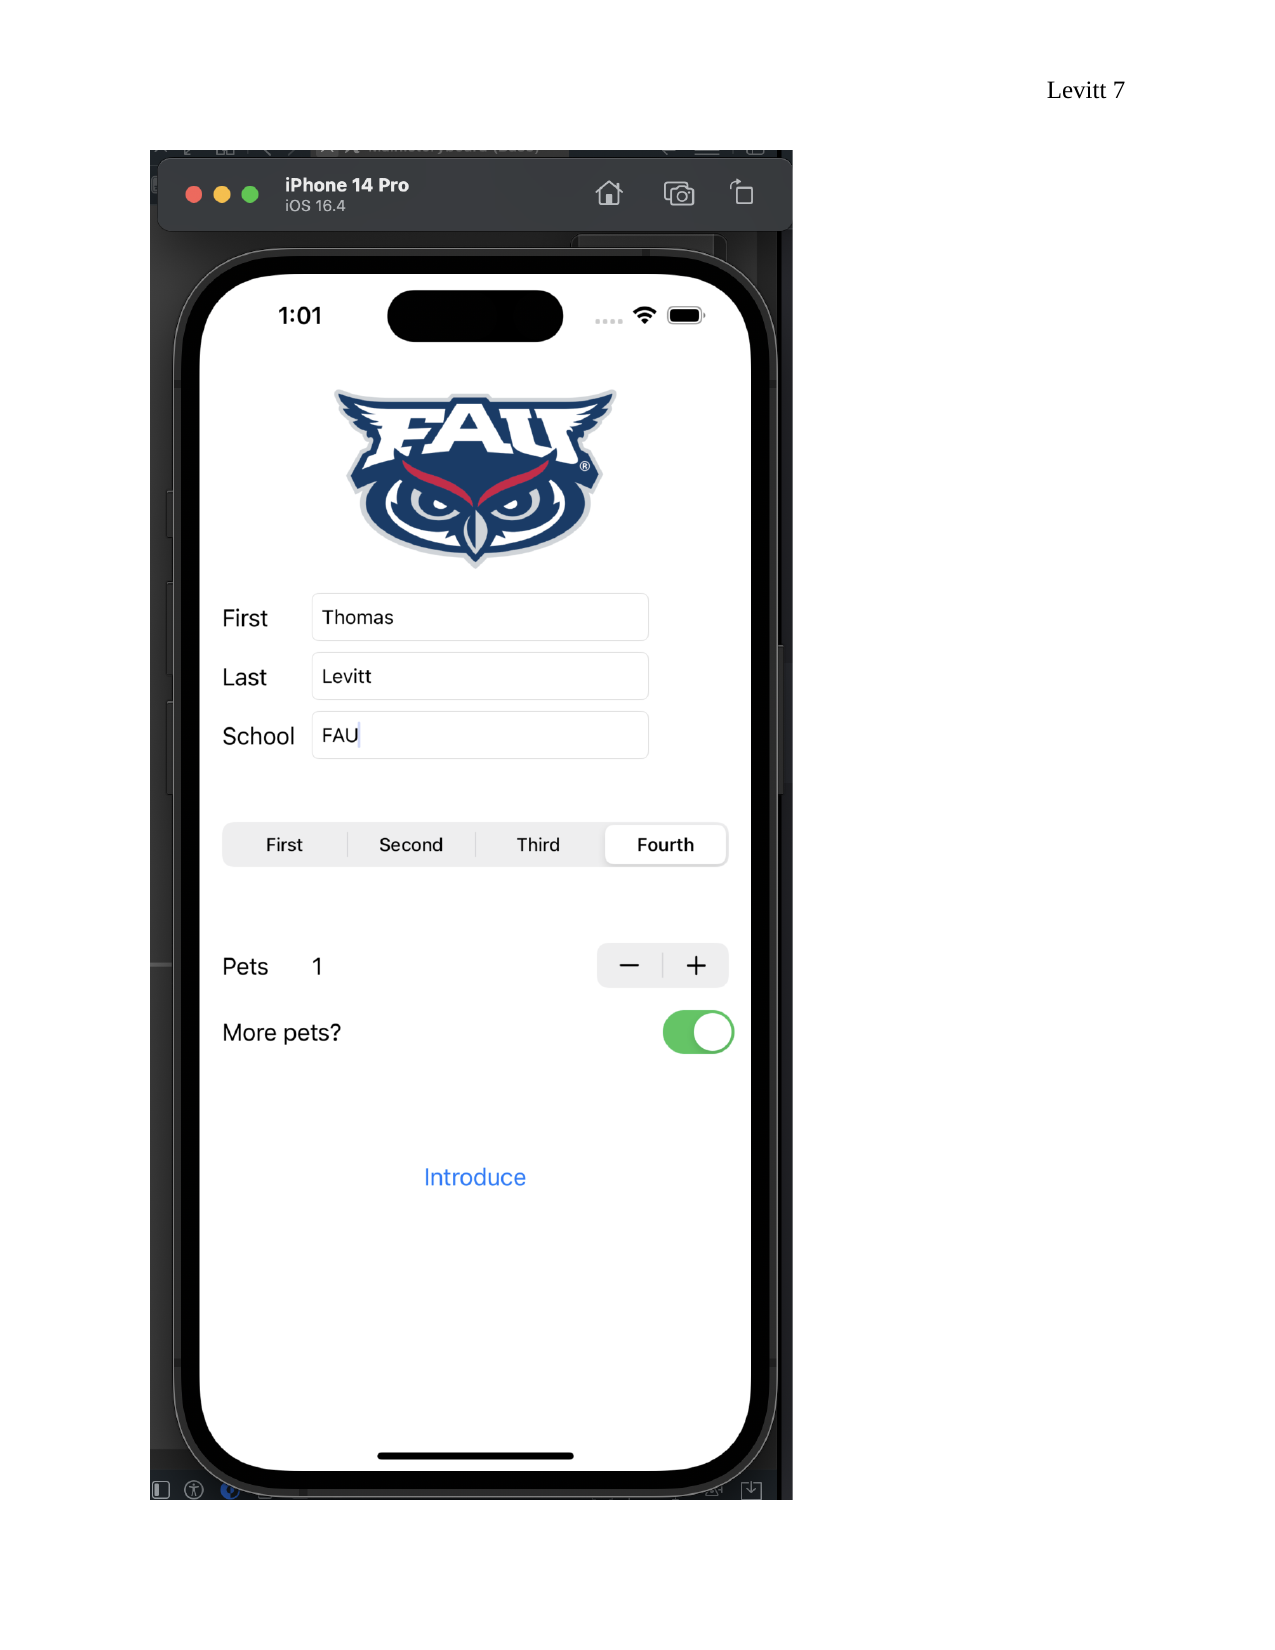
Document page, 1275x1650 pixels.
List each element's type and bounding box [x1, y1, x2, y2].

picture [150, 150, 793, 1500]
